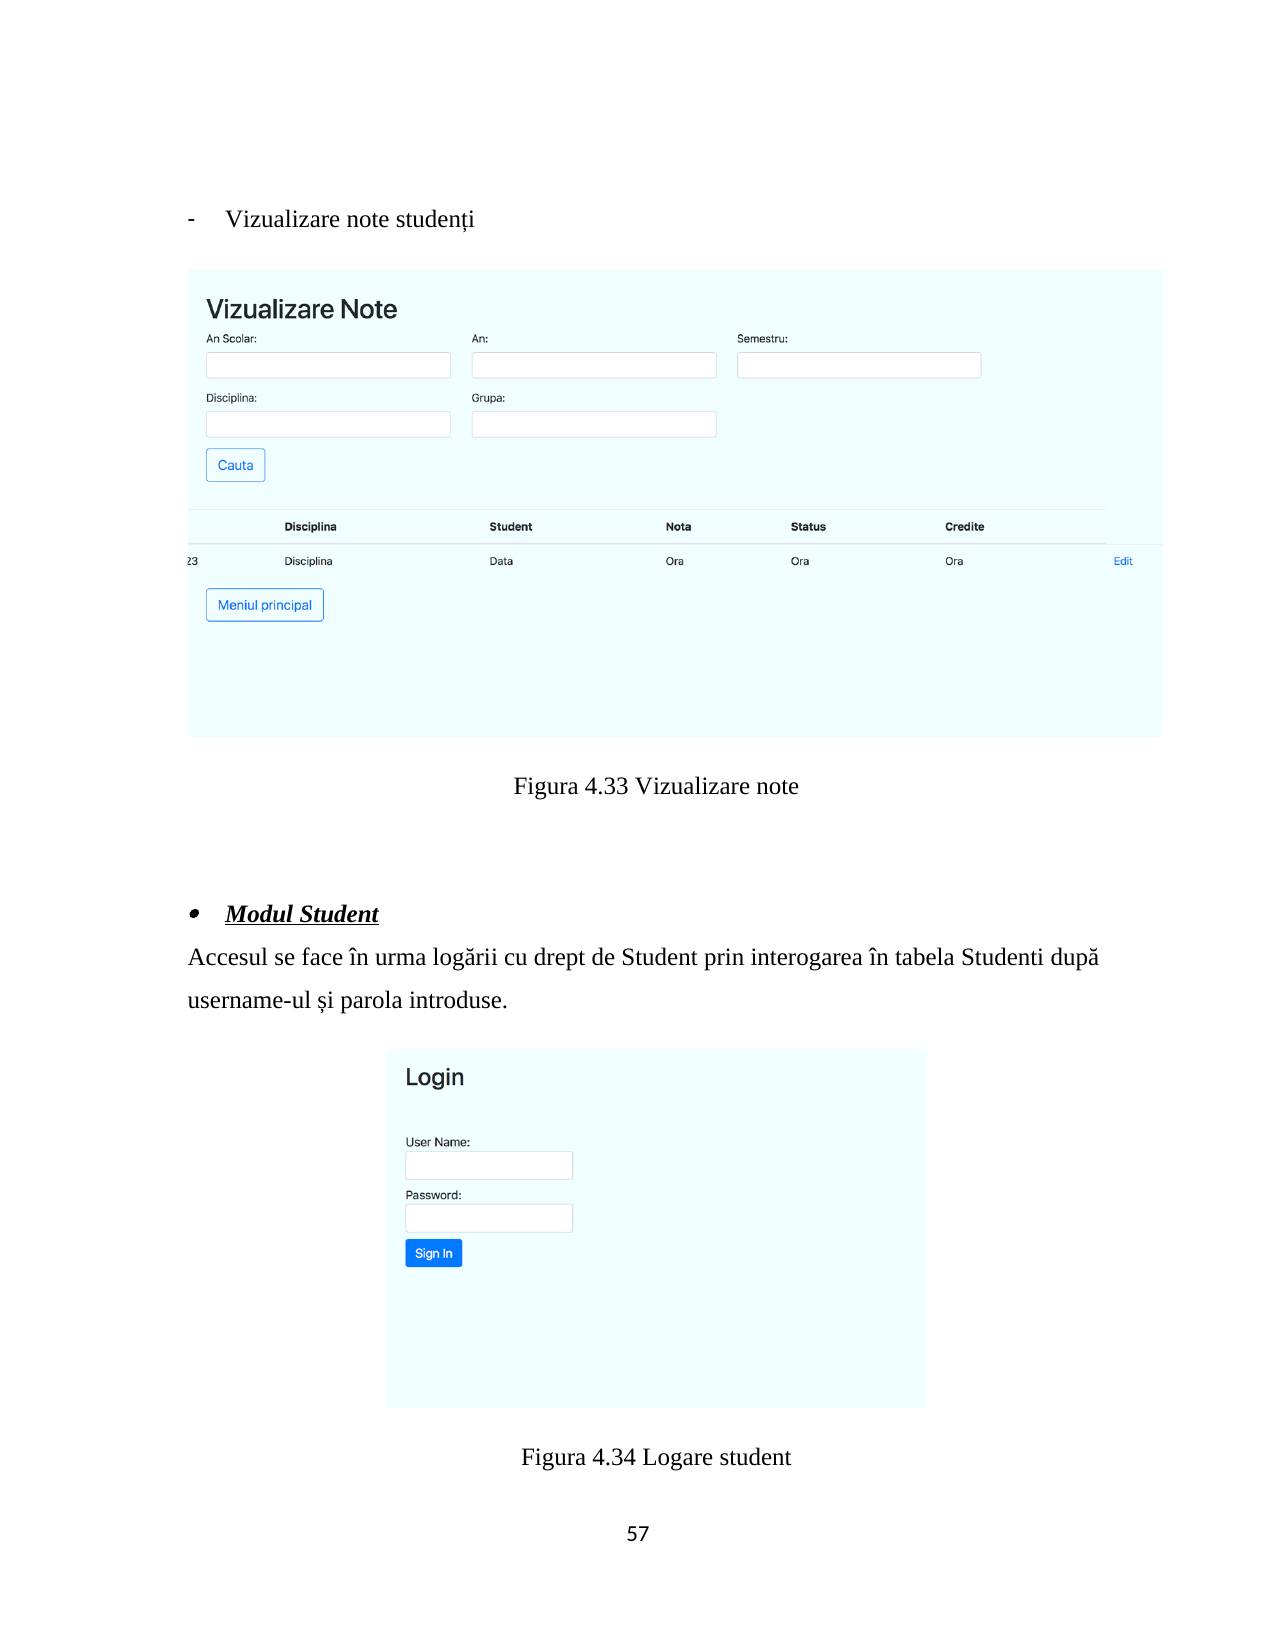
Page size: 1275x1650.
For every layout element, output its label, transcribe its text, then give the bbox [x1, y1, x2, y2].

list Vizualizare note studenți [187, 203, 1125, 233]
picture [386, 1049, 927, 1408]
list Modul Student [187, 899, 1125, 928]
text Figura 4.34 Logare student [187, 1442, 1125, 1471]
picture [187, 269, 1163, 737]
text Accesul se face în urma logării cu drept de Student prin interogarea în tabela Studenti după username-ul și parola introduse. [187, 942, 1125, 1014]
text Figura 4.33 Vizualizare note [187, 771, 1125, 800]
